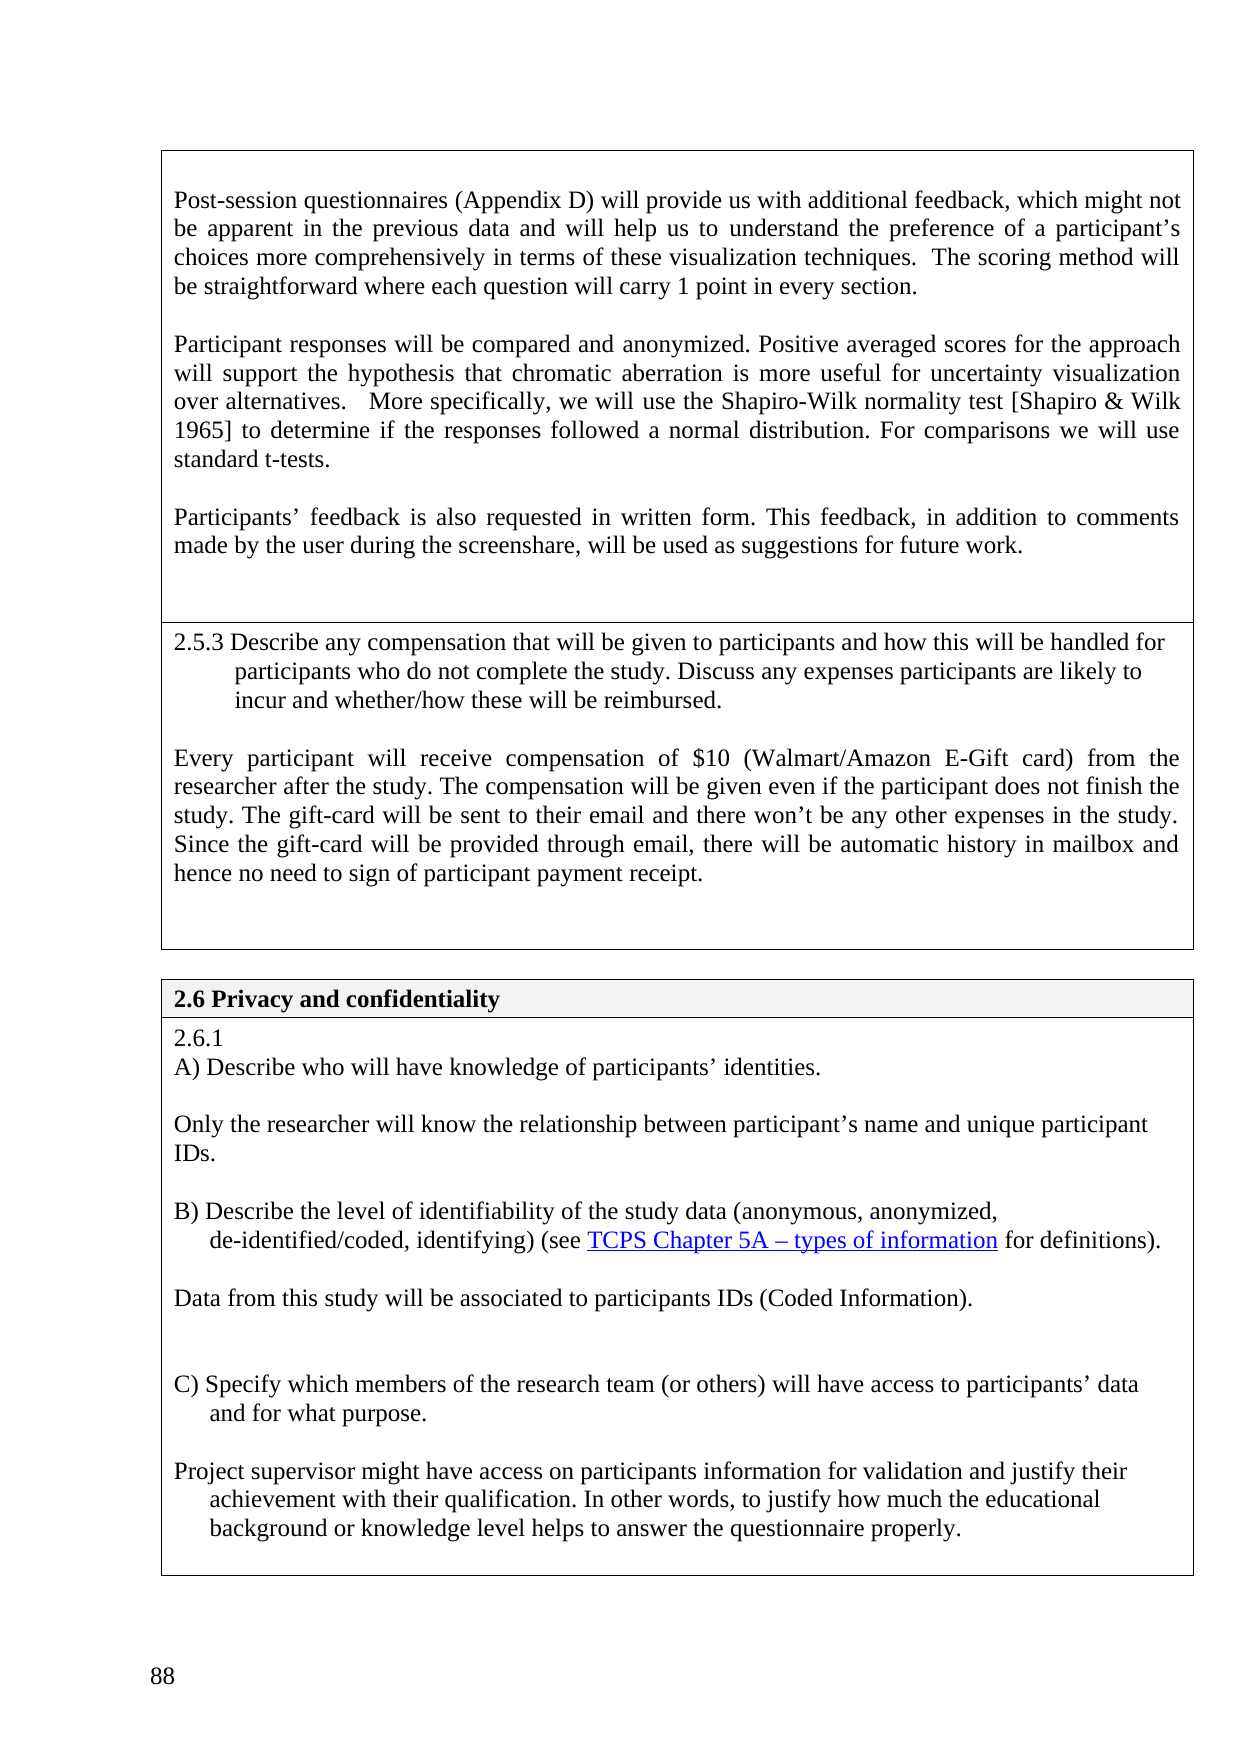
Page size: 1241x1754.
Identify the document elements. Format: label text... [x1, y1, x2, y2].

table_header 2.6 Privacy and confidentiality [162, 980, 1193, 1017]
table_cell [162, 1018, 1193, 1575]
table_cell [162, 151, 1193, 622]
table_cell 2.5.3 Describe any compensation that will be given to participants and how this will be handled for participants who do not complete the study. Discuss any expenses participants are likely to incur and whether/how these will be reimbursed. Every participant will receive compensation of $10 (Walmart/Amazon E-Gift card) from the researcher after the study. The compensation will be given even if the participant does not finish the study. The gift-card will be sent to their email and there won’t be any other expenses in the study. Since the gift-card will be provided through email, there will be automatic history in mailbox and hence no need to sign of participant payment receipt. [162, 623, 1193, 949]
